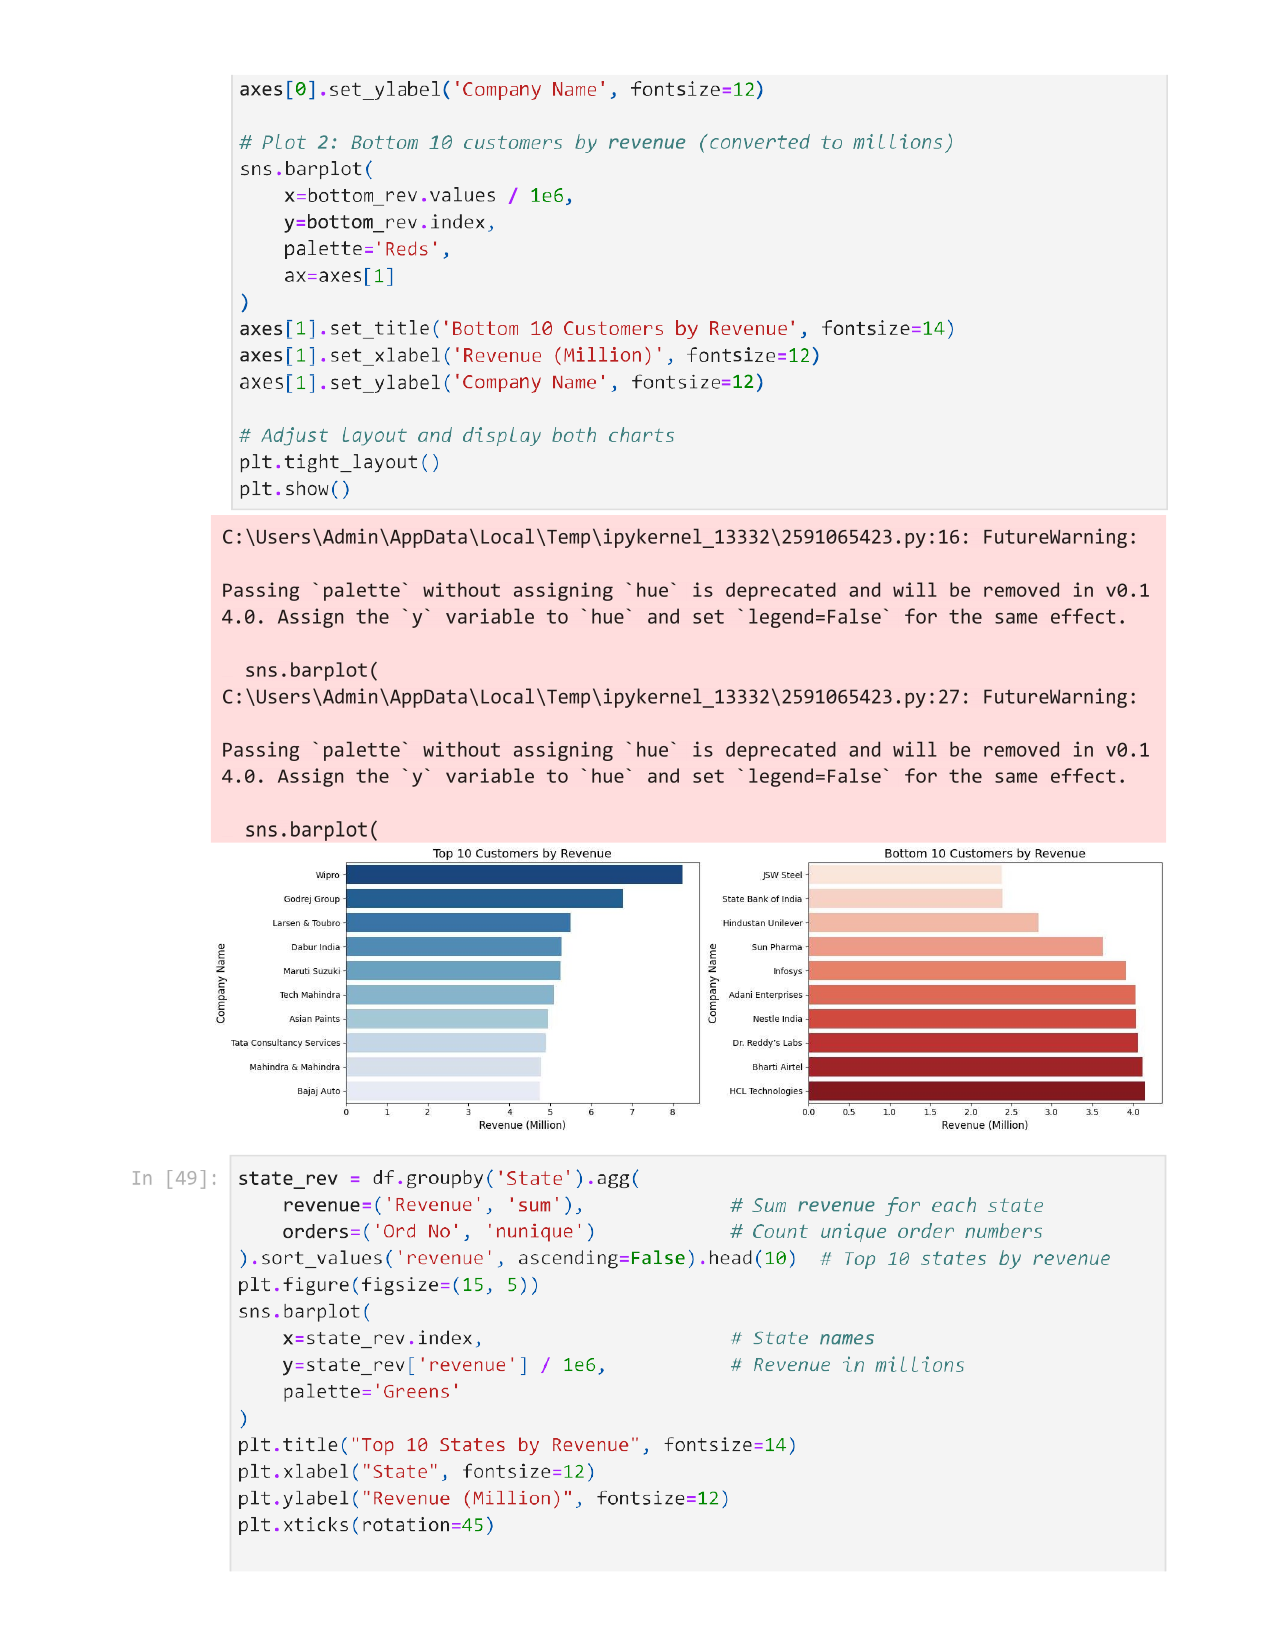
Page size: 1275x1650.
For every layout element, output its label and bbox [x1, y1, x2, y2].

picture [552, 427, 596, 442]
picture [246, 820, 377, 841]
picture [222, 608, 1124, 628]
picture [262, 134, 306, 149]
picture [531, 188, 563, 202]
picture [821, 135, 842, 149]
picture [239, 135, 252, 149]
picture [921, 1251, 986, 1265]
picture [408, 81, 440, 96]
picture [932, 1197, 976, 1212]
picture [999, 1250, 1021, 1269]
picture [520, 377, 541, 393]
picture [239, 427, 452, 499]
picture [875, 1356, 964, 1372]
picture [239, 1169, 954, 1535]
picture [843, 1356, 864, 1372]
picture [822, 320, 865, 335]
picture [464, 135, 562, 149]
picture [351, 135, 418, 149]
picture [575, 134, 597, 153]
picture [246, 661, 377, 681]
picture [223, 582, 1149, 601]
picture [429, 135, 452, 149]
picture [885, 1197, 920, 1216]
picture [553, 346, 731, 392]
picture [564, 321, 663, 335]
picture [453, 321, 518, 335]
picture [287, 319, 450, 393]
picture [710, 321, 787, 335]
picture [755, 348, 809, 362]
picture [553, 82, 596, 96]
picture [853, 133, 952, 153]
picture [688, 81, 754, 96]
picture [330, 81, 406, 100]
picture [631, 81, 674, 96]
picture [463, 375, 518, 392]
picture [215, 847, 1164, 1131]
picture [878, 319, 953, 339]
picture [222, 768, 1124, 787]
picture [988, 1198, 1043, 1212]
picture [223, 688, 1139, 708]
picture [1033, 1254, 1110, 1265]
picture [463, 427, 541, 446]
picture [223, 528, 1139, 548]
picture [609, 427, 674, 442]
picture [464, 348, 541, 362]
picture [700, 133, 810, 153]
picture [285, 244, 305, 259]
picture [520, 85, 541, 100]
picture [223, 741, 1149, 761]
picture [531, 321, 552, 335]
picture [240, 377, 283, 389]
picture [676, 320, 698, 339]
picture [463, 82, 518, 100]
picture [241, 160, 495, 286]
picture [285, 271, 361, 282]
picture [965, 1223, 1042, 1238]
picture [132, 1170, 216, 1189]
